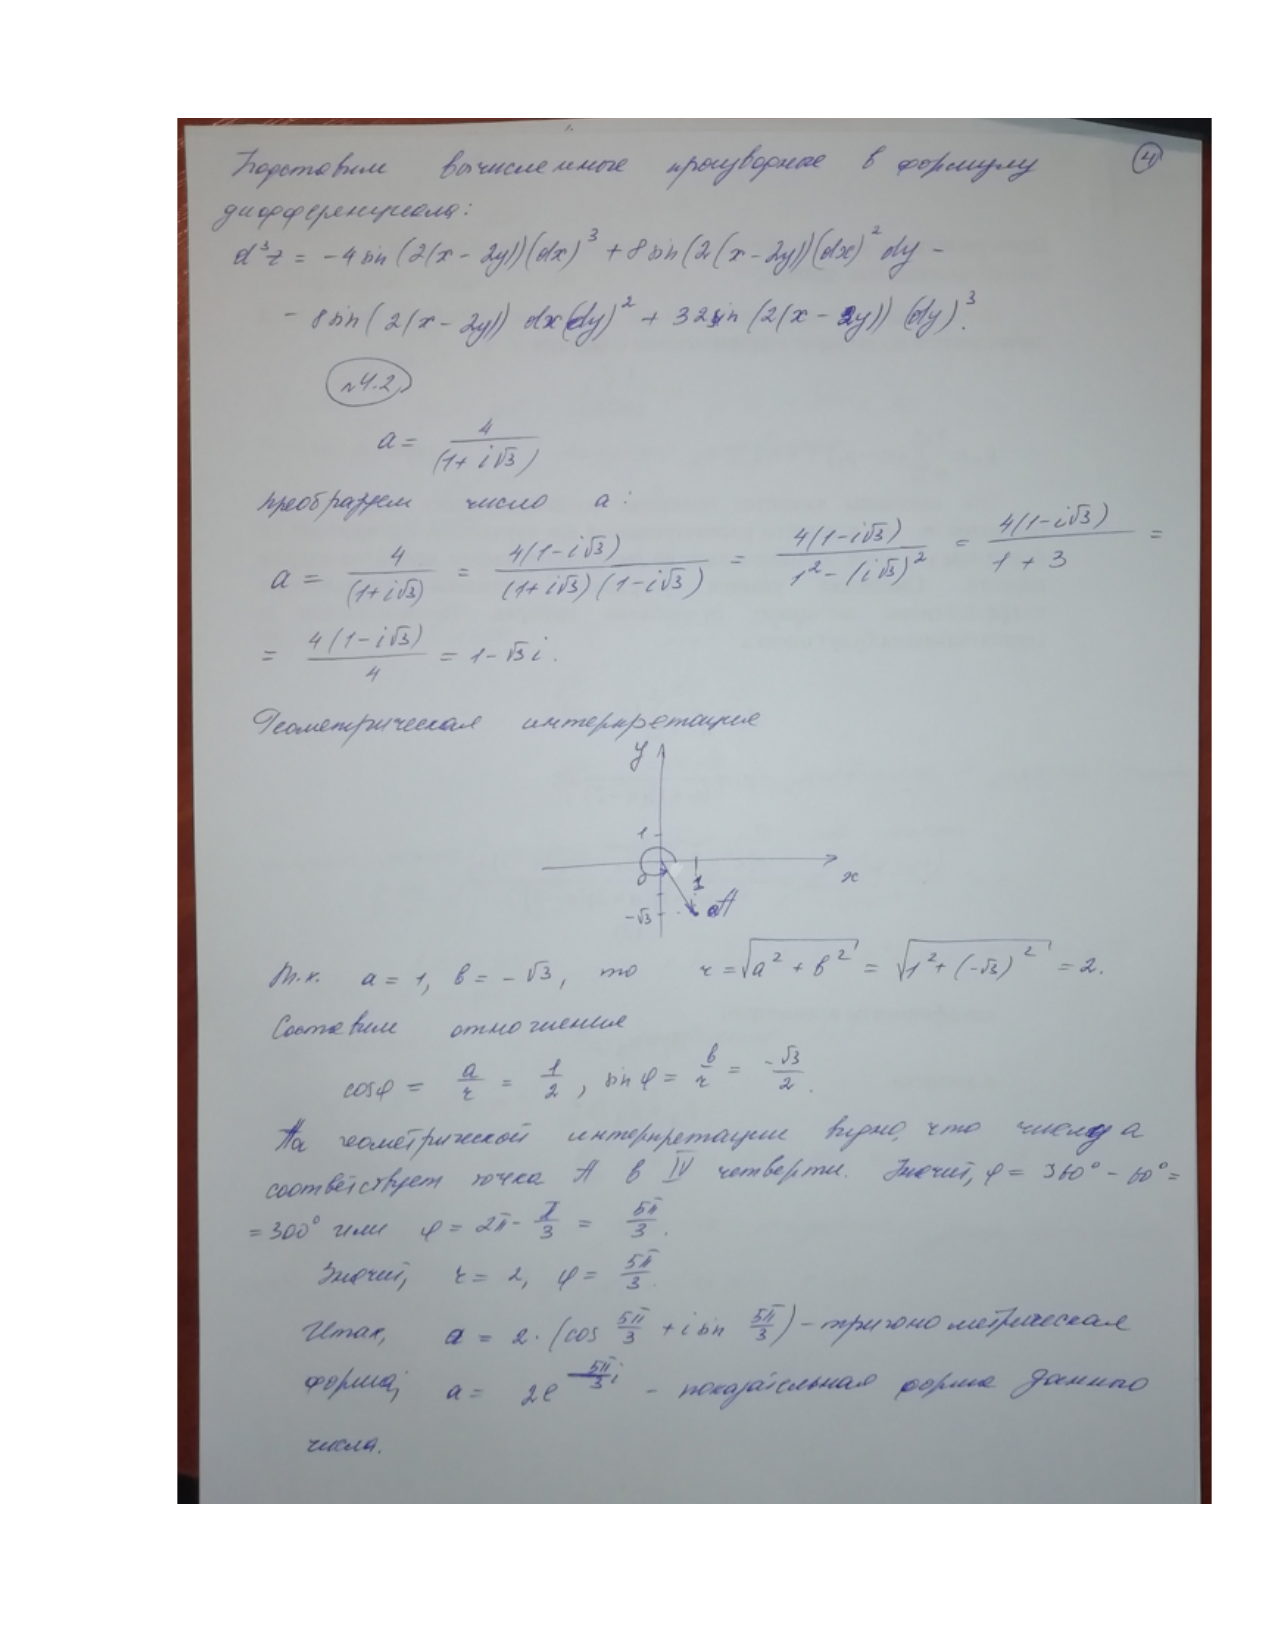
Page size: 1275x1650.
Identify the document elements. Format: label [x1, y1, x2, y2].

picture [177, 118, 1212, 1504]
